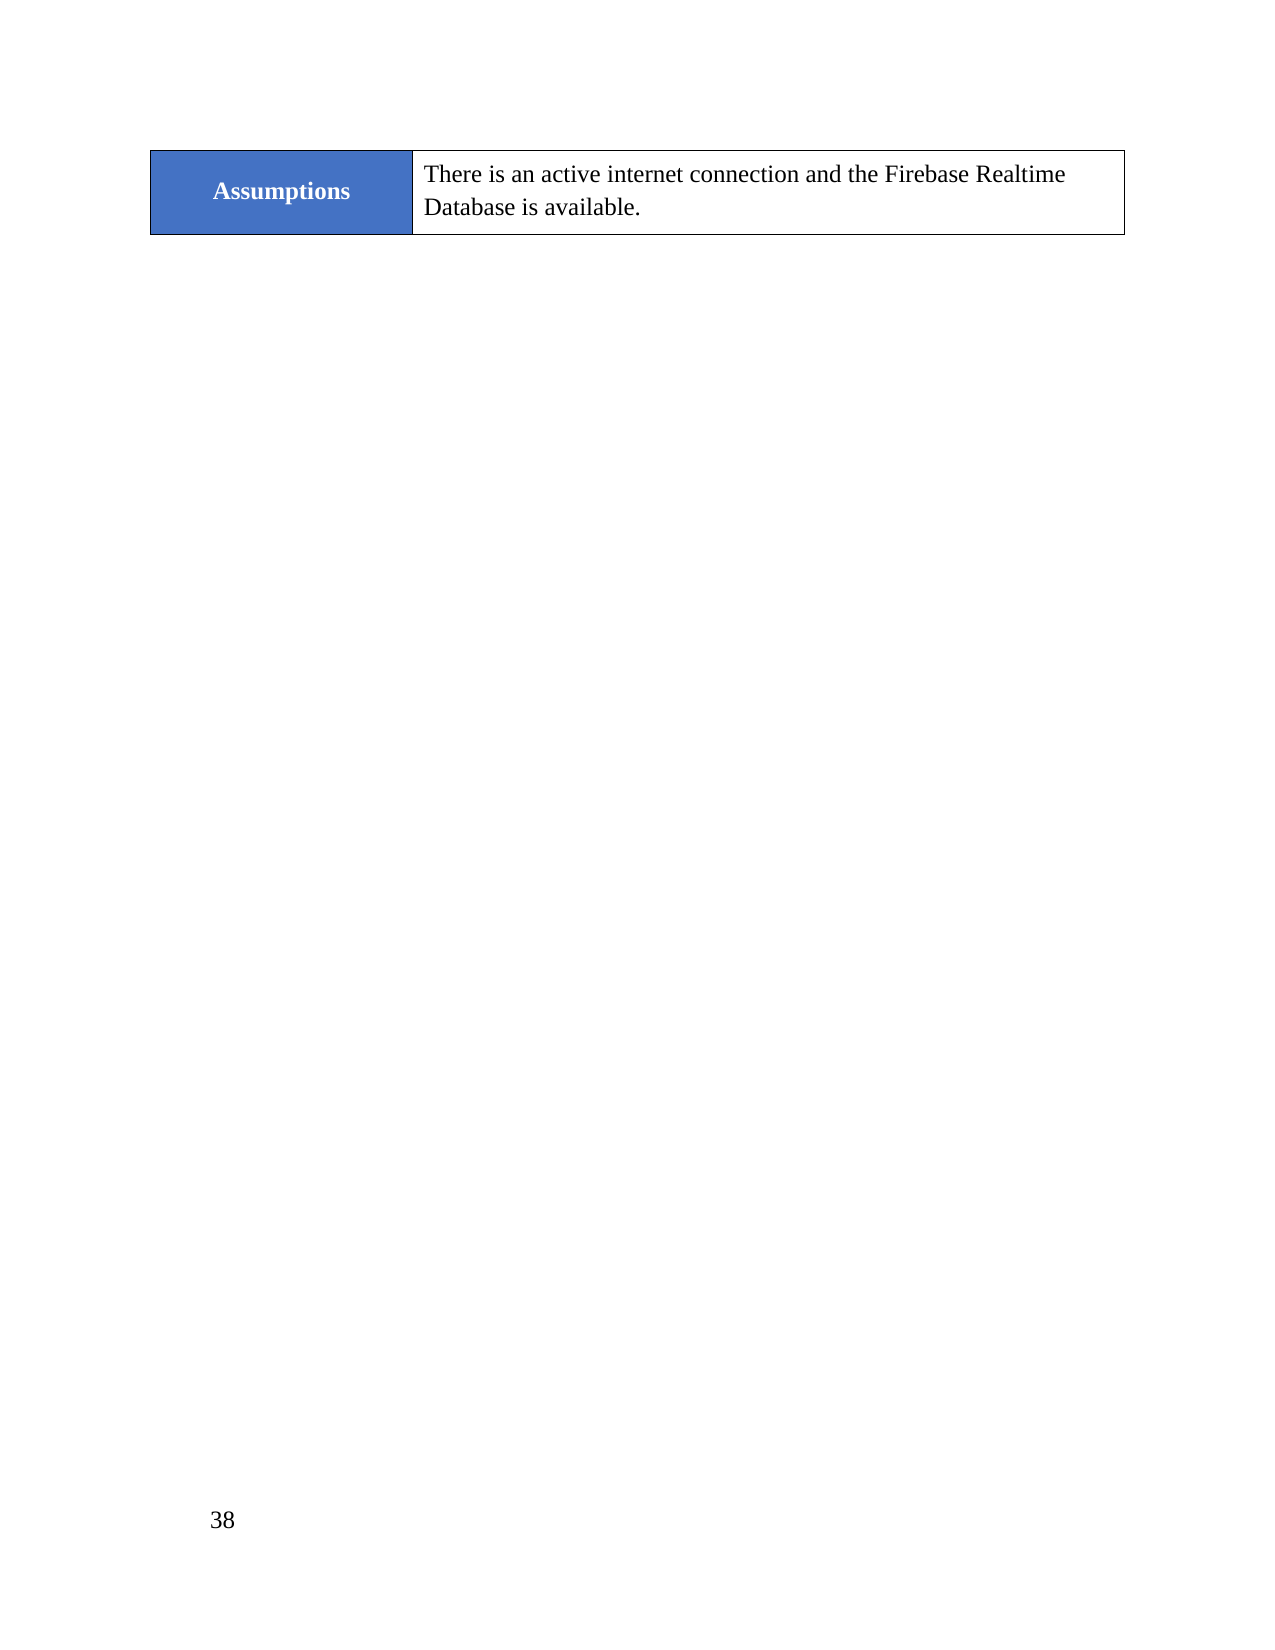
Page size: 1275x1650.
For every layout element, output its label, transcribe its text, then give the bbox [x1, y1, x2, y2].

table_cell There is an active internet connection and the Firebase Realtime Database is available. [413, 151, 1124, 234]
table_cell Assumptions [151, 151, 412, 234]
